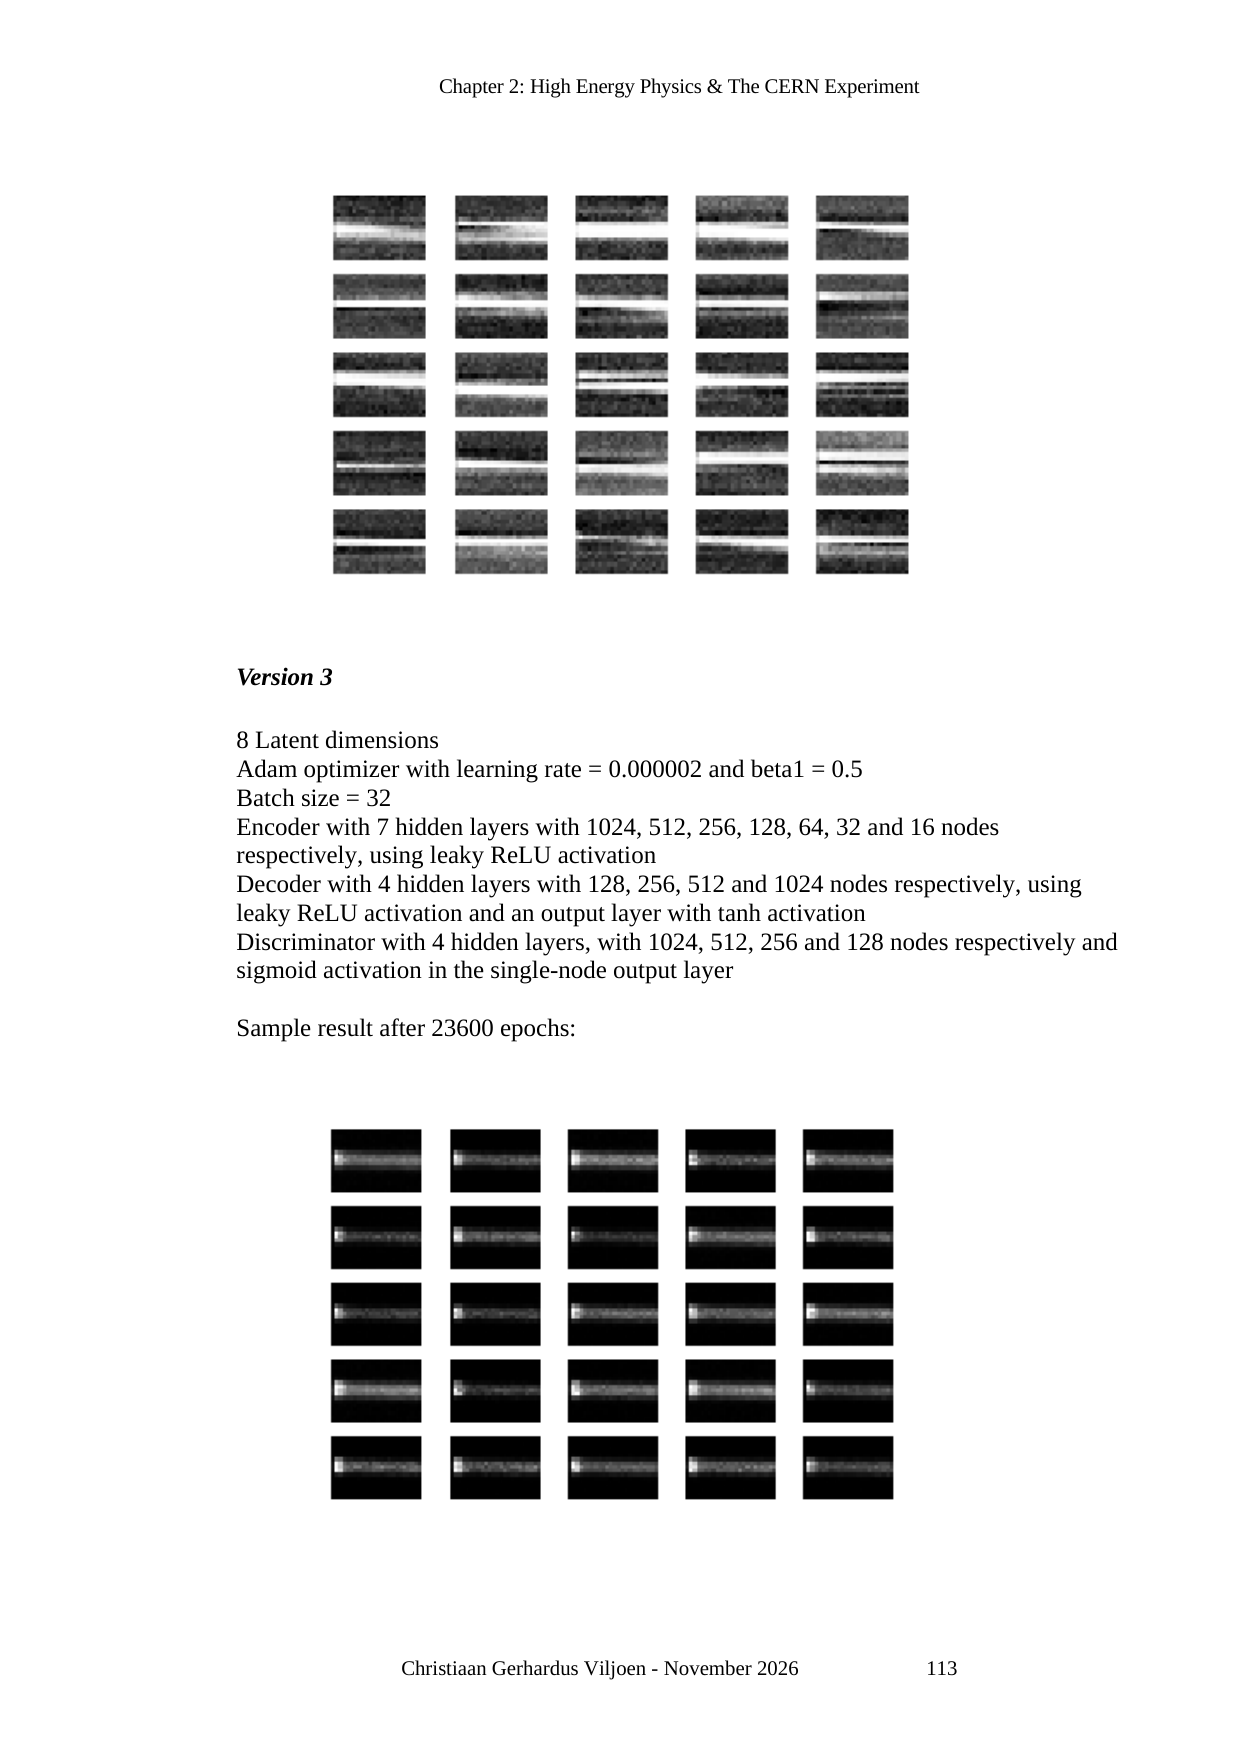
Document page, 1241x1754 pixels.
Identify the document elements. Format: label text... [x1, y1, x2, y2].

picture [236, 1070, 972, 1561]
text Decoder with 4 hidden layers with 128, 256, 512 and 1024 nodes respectively, using leaky ReLU activation and an output layer with tanh activation [236, 869, 1122, 927]
text Adam optimizer with learning rate = 0.000002 and beta1 = 0.5 [236, 754, 1122, 783]
text Encoder with 7 hidden layers with 1024, 512, 256, 128, 64, 32 and 16 nodes respectively, using leaky ReLU activation [236, 812, 1122, 869]
text Sample result after 23600 epochs: [236, 1013, 1122, 1042]
text Batch size = 32 [236, 783, 1122, 812]
subtitle Version 3 [236, 662, 1122, 691]
picture [236, 135, 989, 637]
text Discriminator with 4 hidden layers, with 1024, 512, 256 and 128 nodes respectively and sigmoid activation in the single-node output layer [236, 927, 1122, 984]
text 8 Latent dimensions [236, 726, 1122, 754]
